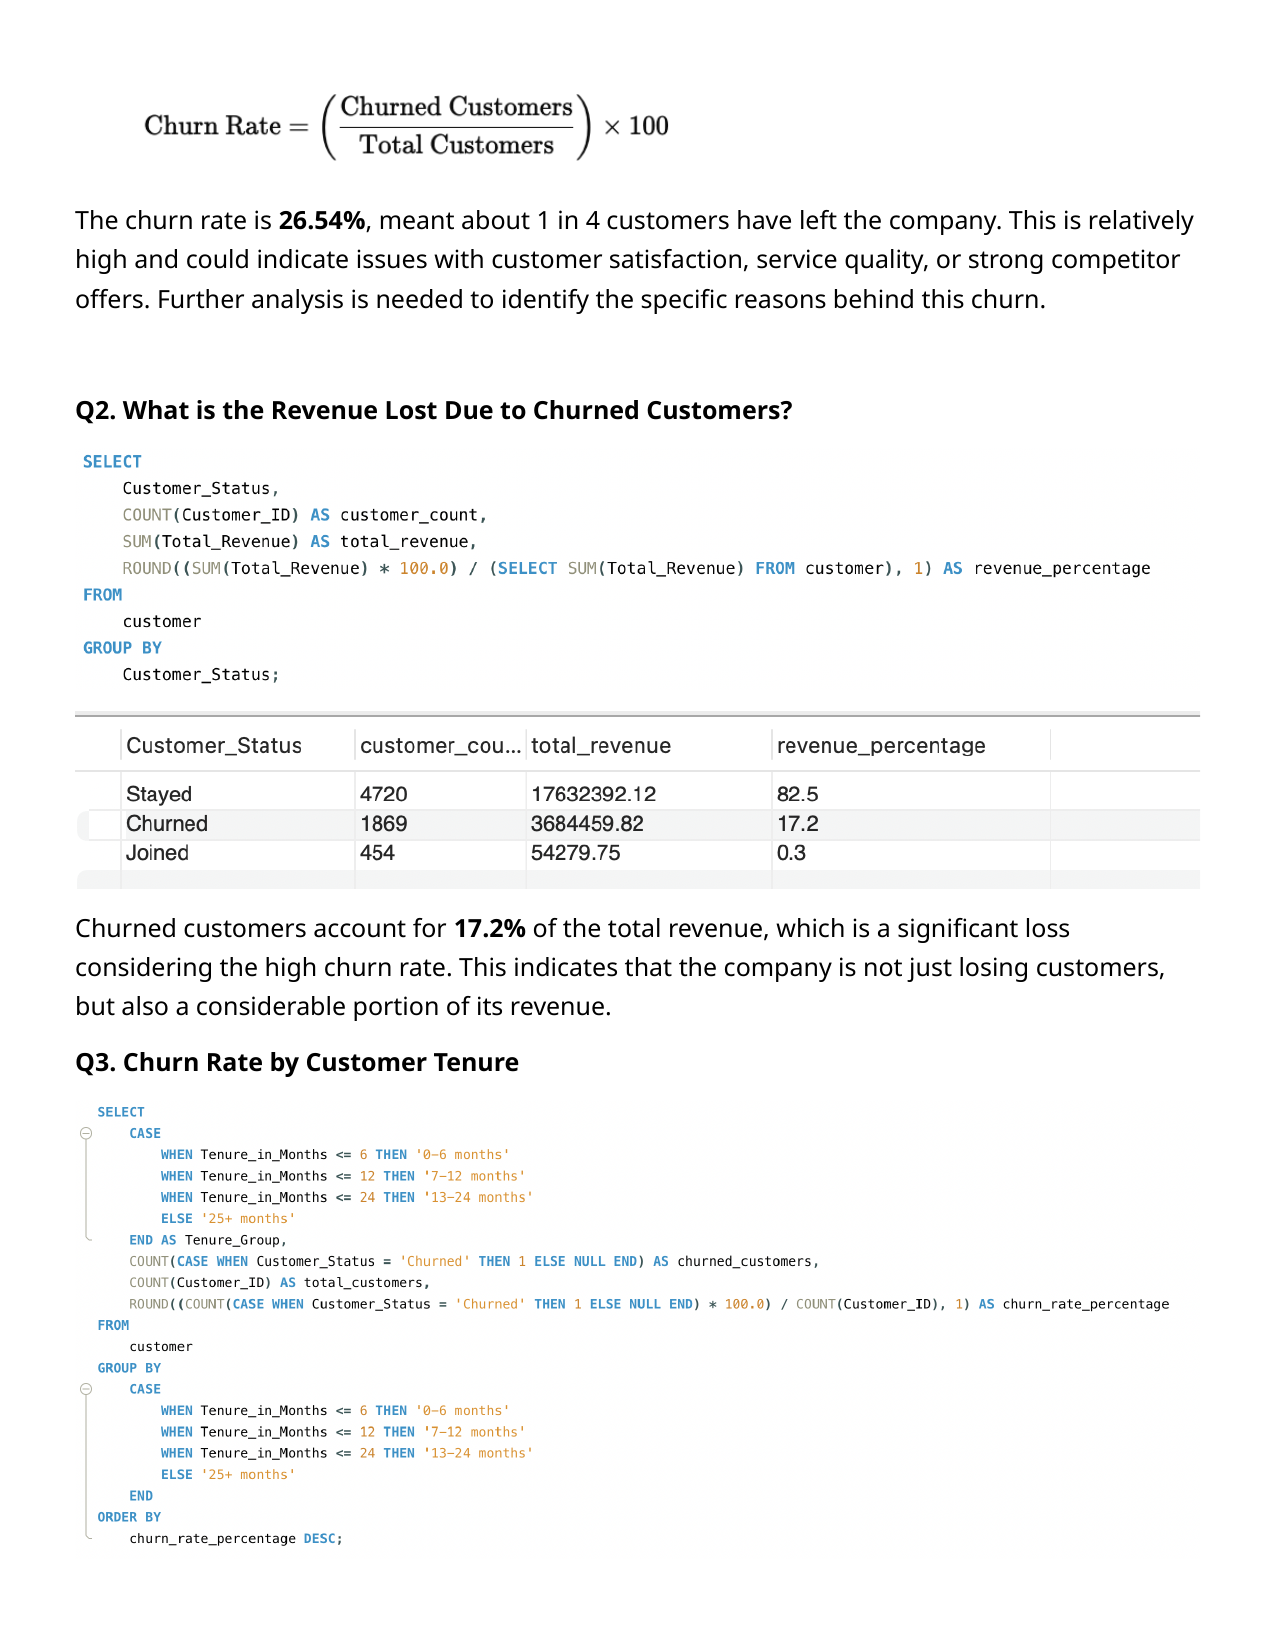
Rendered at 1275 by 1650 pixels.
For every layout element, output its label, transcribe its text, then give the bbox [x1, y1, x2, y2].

picture [75, 448, 1200, 690]
text The churn rate is 26.54%, meant about 1 in 4 customers have left the company. This is relatively high and could indicate issues with customer satisfaction, service quality, or strong competitor offers. Further analysis is needed to identify the specific reasons behind this churn. [75, 203, 1200, 315]
picture [75, 1100, 1200, 1559]
picture [75, 711, 1200, 889]
text Q3. Churn Rate by Customer Tenure [75, 1045, 1200, 1079]
text Q2. What is the Revenue Lost Due to Churned Customers? [75, 393, 1200, 427]
picture [75, 75, 740, 182]
text Churned customers account for 17.2% of the total revenue, which is a significant loss considering the high churn rate. This indicates that the company is not just losing customers, but also a considerable portion of its revenue. [75, 911, 1200, 1023]
